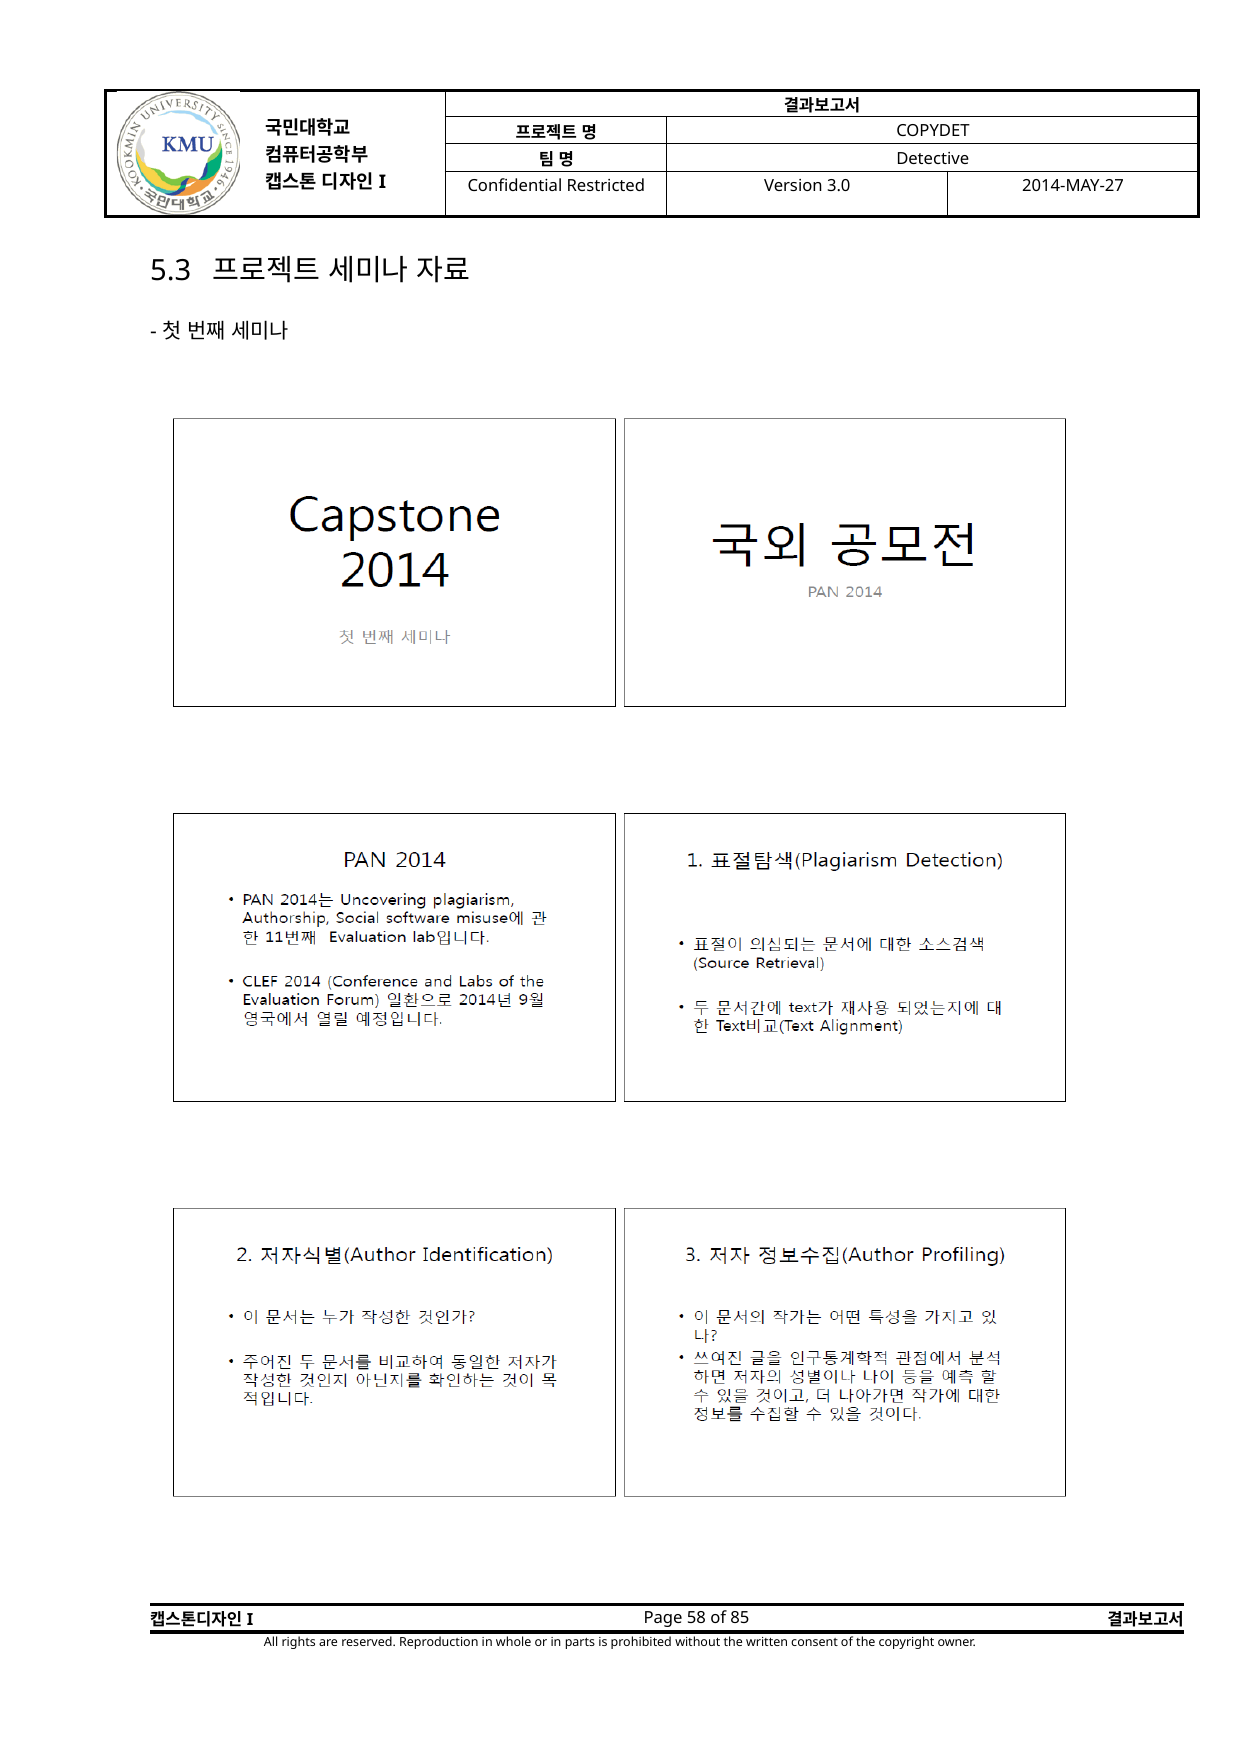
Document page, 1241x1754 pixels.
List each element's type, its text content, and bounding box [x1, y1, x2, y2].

subtitle 프로젝트 세미나 자료 [150, 246, 1090, 289]
text - 첫 번째 세미나 [150, 314, 1090, 344]
picture [116, 91, 240, 215]
